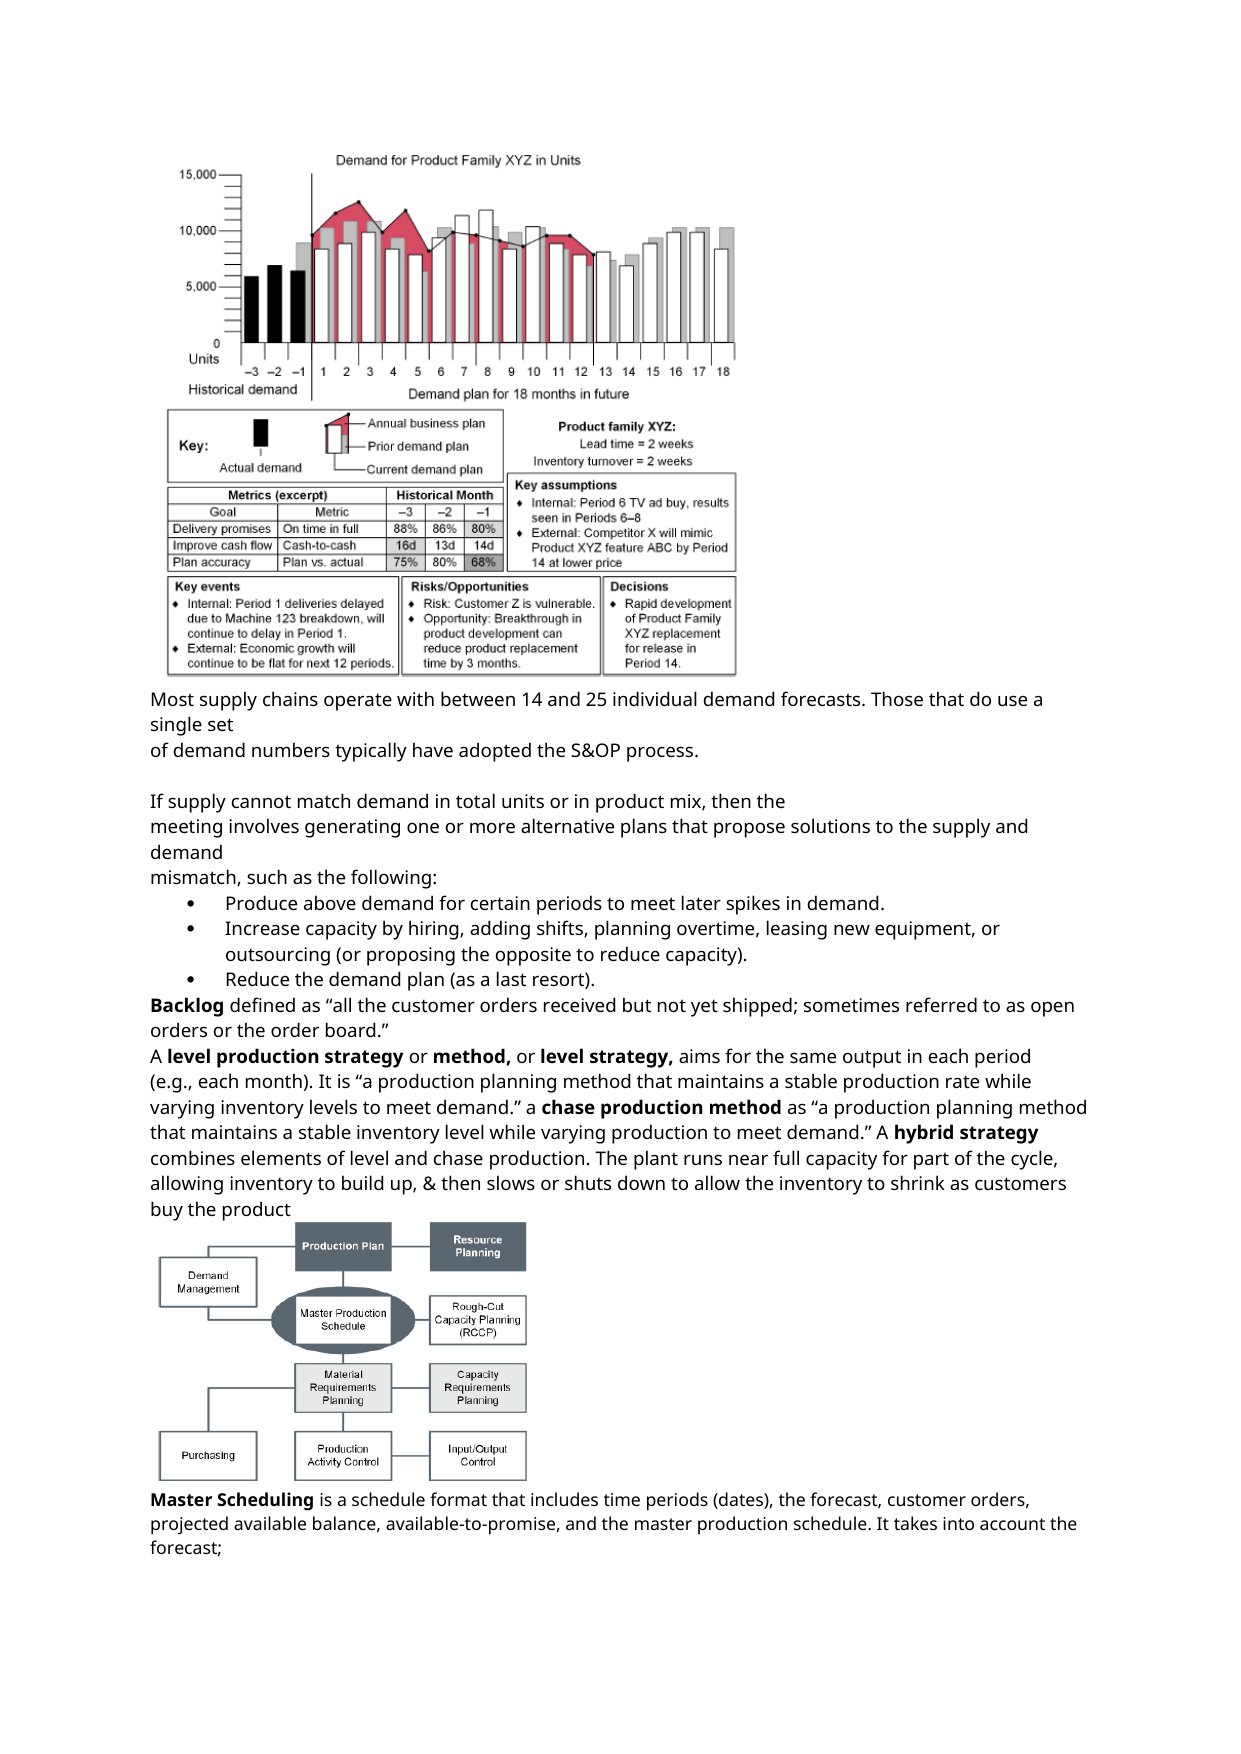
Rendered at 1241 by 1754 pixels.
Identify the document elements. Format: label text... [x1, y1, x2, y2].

text Most supply chains operate with between 14 and 25 individual demand forecasts. Those that do use a single set [150, 686, 1090, 737]
text of demand numbers typically have adopted the S&OP process. [150, 737, 1090, 762]
list Increase capacity by hiring, adding shifts, planning overtime, leasing new equipment, or outsourcing (or proposing the opposite to reduce capacity). [187, 916, 1090, 967]
text meeting involves generating one or more alternative plans that propose solutions to the supply and demand [150, 813, 1090, 864]
picture [150, 1221, 531, 1488]
text mismatch, such as the following: [150, 864, 1090, 890]
text (e.g., each month). It is “a production planning method that maintains a stable production rate while varying inventory levels to meet demand.” a chase production method as “a production planning method that maintains a stable inventory level while varying production to meet demand.” A hybrid strategy combines elements of level and chase production. The plant runs near full capacity for part of the cycle, allowing inventory to build up, & then slows or shuts down to allow the inventory to shrink as customers buy the product [150, 1069, 1090, 1222]
picture [150, 150, 754, 686]
text A level production strategy or method, or level strategy, aims for the same output in each period [150, 1043, 1090, 1069]
list Reduce the demand plan (as a last resort). [187, 967, 1090, 992]
text If supply cannot match demand in total units or in product mix, then the [150, 788, 1090, 813]
list Produce above demand for certain periods to meet later spikes in demand. [187, 890, 1090, 916]
text Backlog defined as “all the customer orders received but not yet shipped; sometimes referred to as open orders or the order board.” [150, 992, 1090, 1043]
text Master Scheduling is a schedule format that includes time periods (dates), the forecast, customer orders, projected available balance, available-to-promise, and the master production schedule. It takes into account the forecast; [150, 1487, 1090, 1560]
